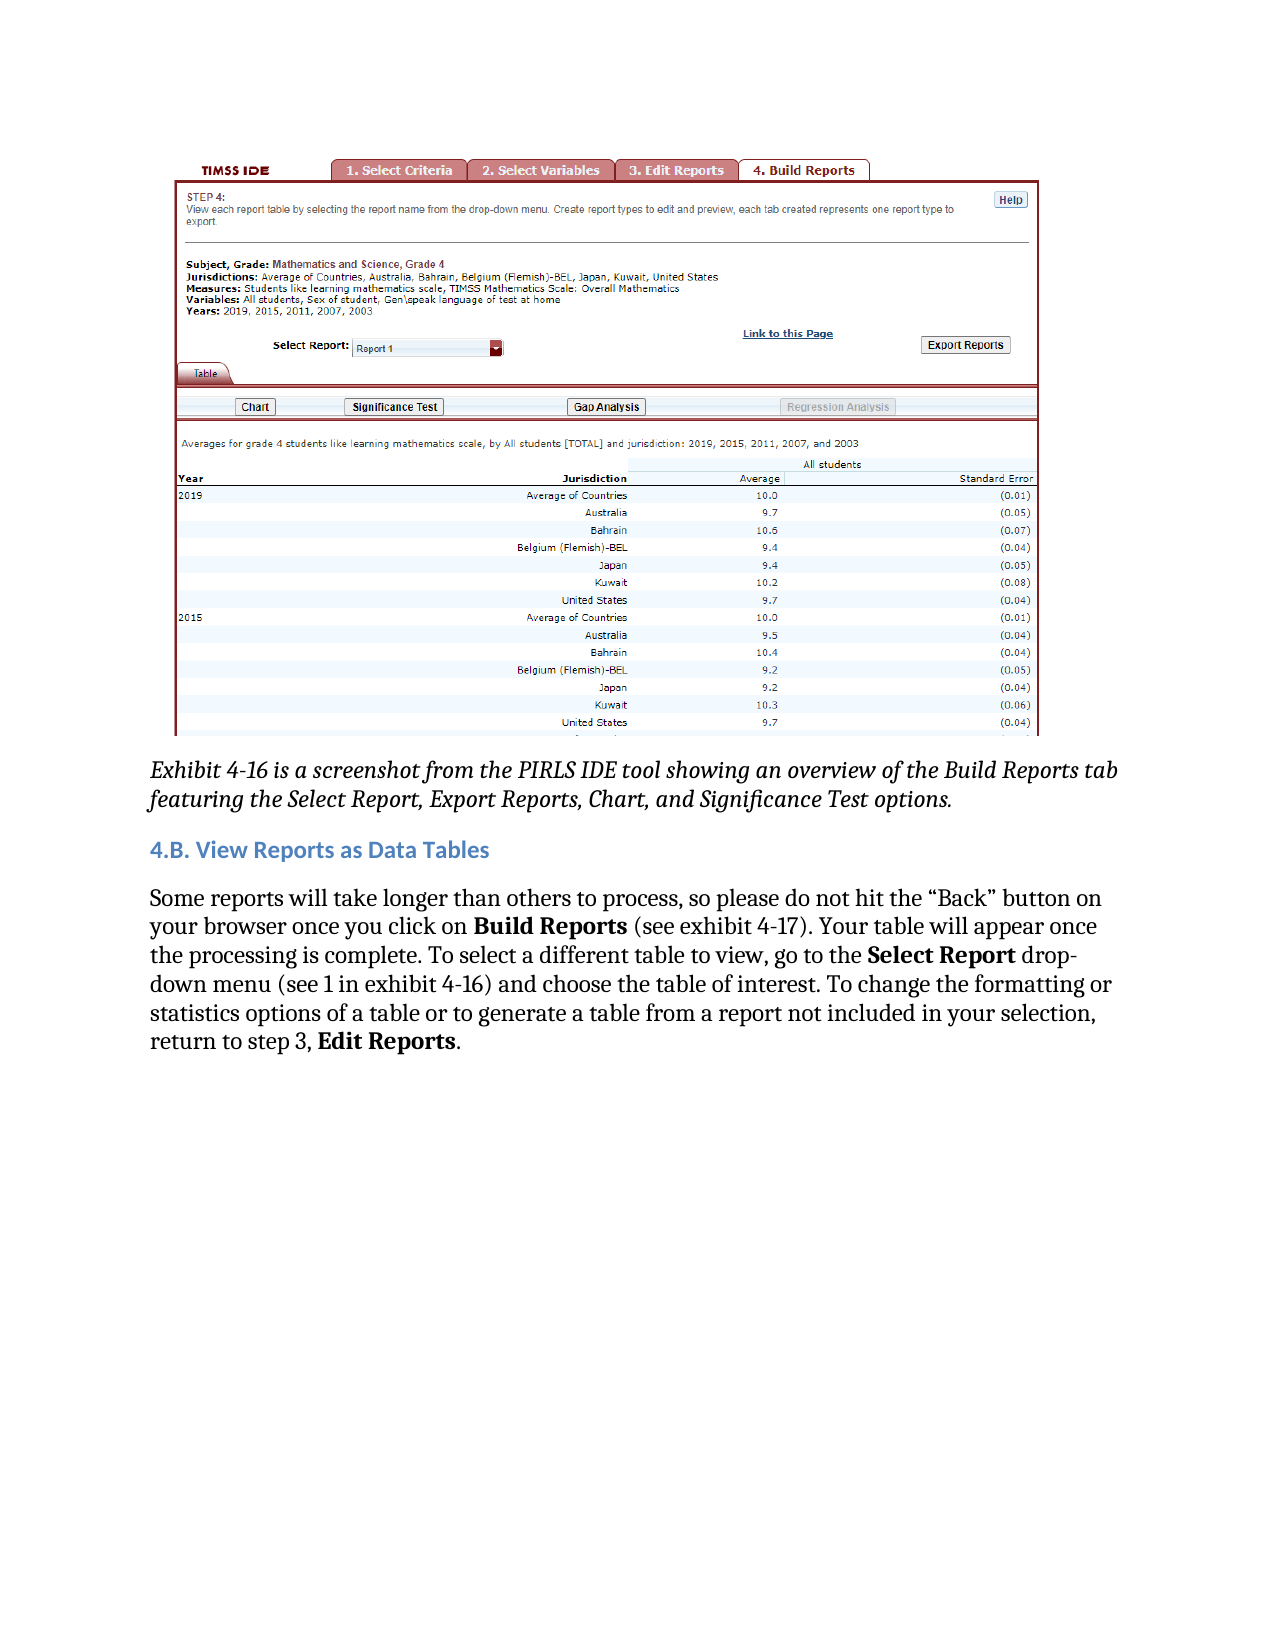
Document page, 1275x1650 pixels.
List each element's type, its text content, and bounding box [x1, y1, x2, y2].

picture [168, 150, 1044, 736]
subtitle 4.B. View Reports as Data Tables [150, 834, 1125, 865]
text Some reports will take longer than others to process, so please do not hit the “Back” button on your browser once you click on Build Reports (see exhibit 4-17). Your table will appear once the processing is complete. To select a different table to view, go to the Select Report drop-down menu (see 1 in exhibit 4-16) and choose the table of interest. To change the formatting or statistics options of a table or to generate a table from a report not included in your selection, return to step 3, Edit Reports. [150, 883, 1125, 1056]
text Exhibit 4-16 is a screenshot from the PIRLS IDE tool showing an overview of the Build Reports tab featuring the Select Report, Export Reports, Chart, and Significance Test options. [150, 756, 1125, 813]
